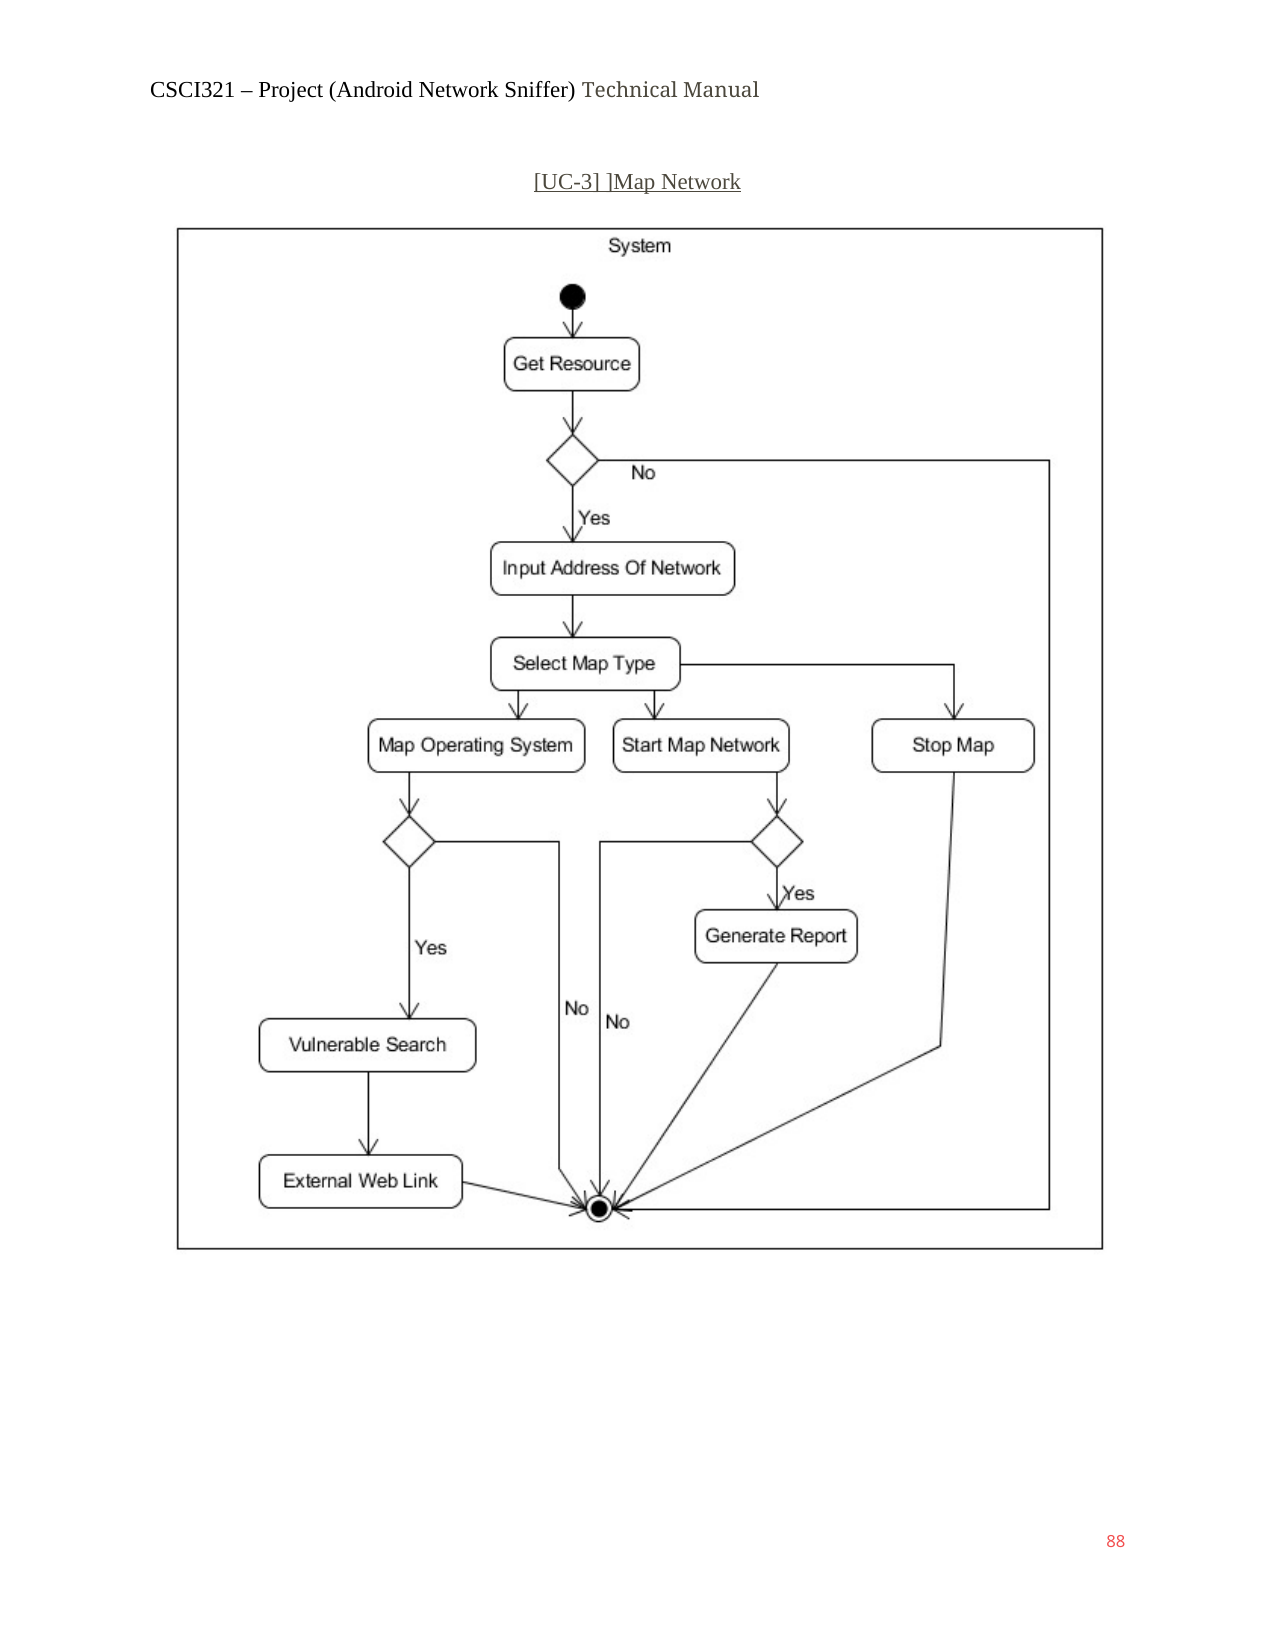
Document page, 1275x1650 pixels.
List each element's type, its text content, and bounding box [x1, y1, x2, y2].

text [UC-3] ]Map Network [150, 168, 1125, 201]
picture [150, 201, 1125, 1274]
